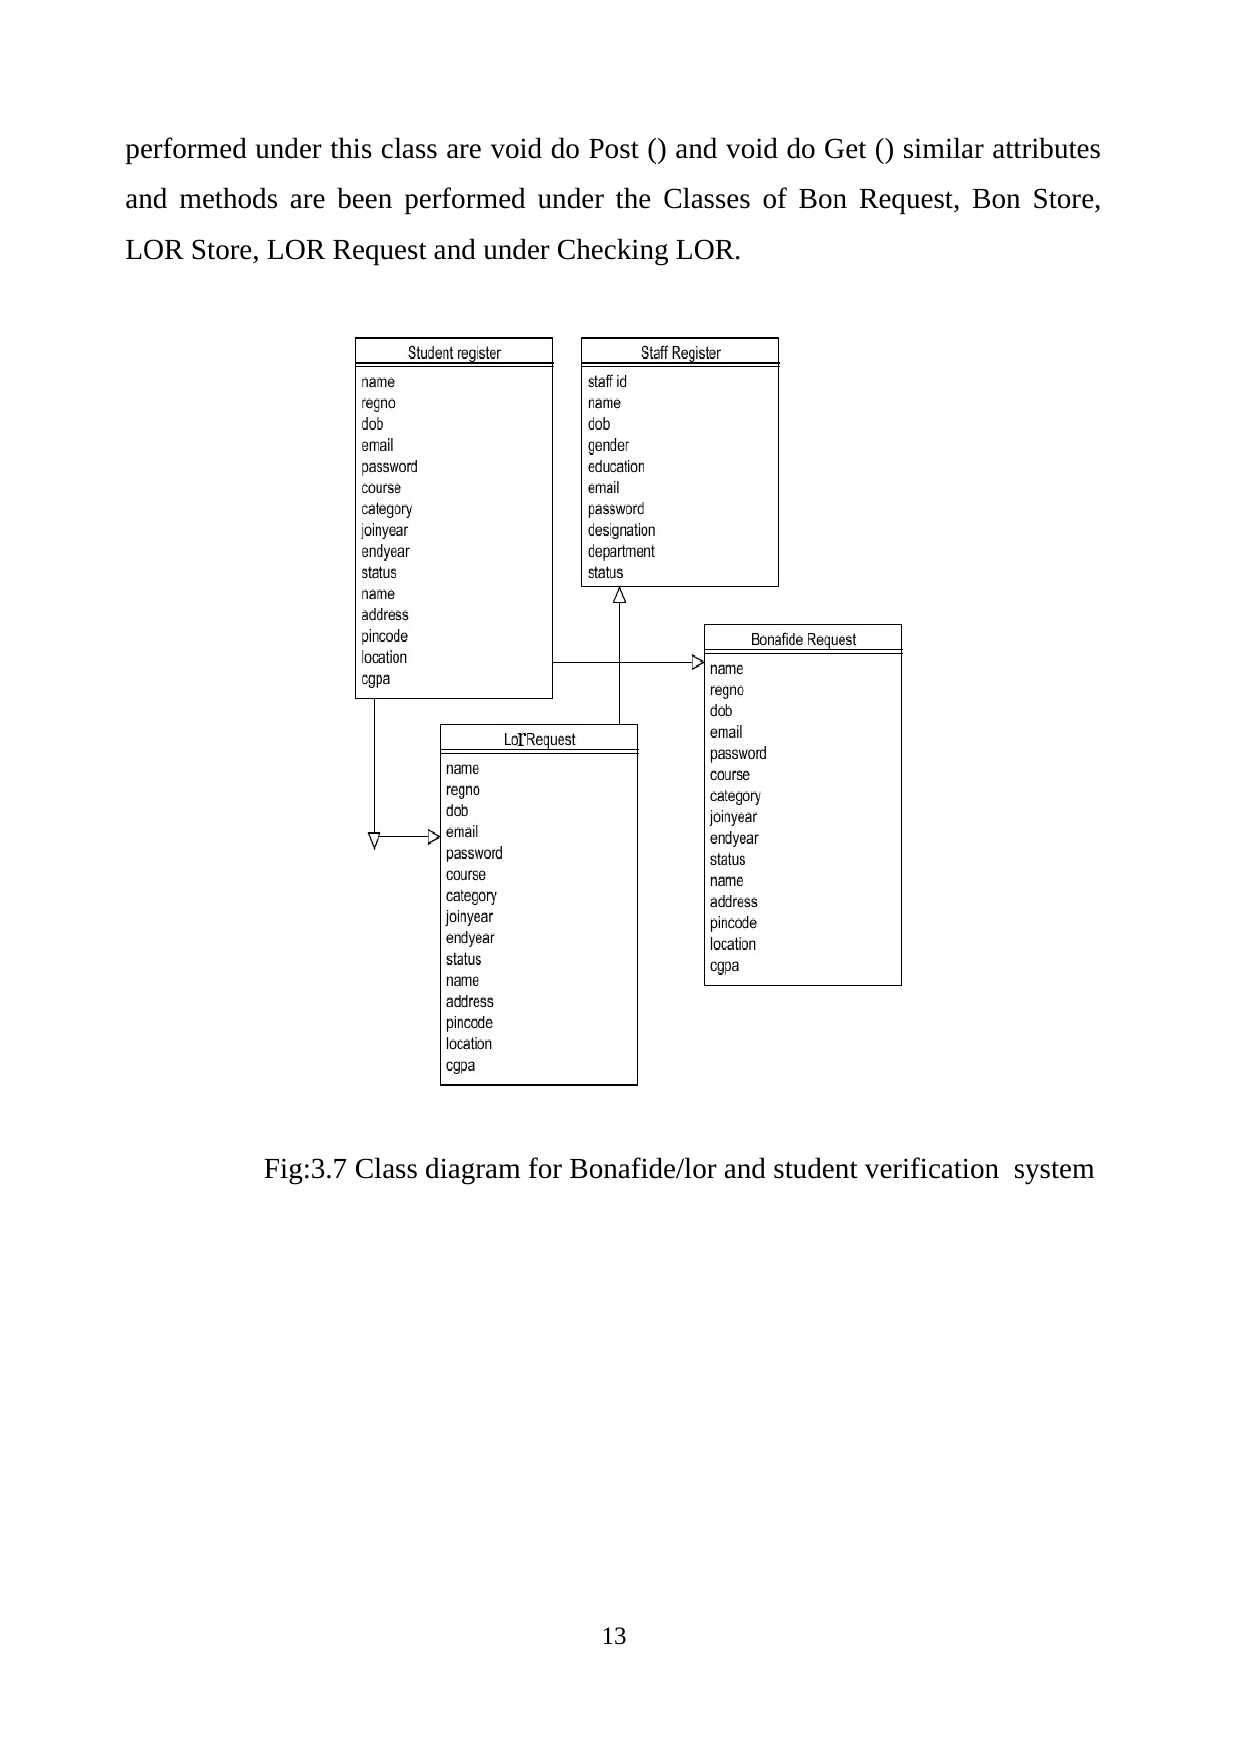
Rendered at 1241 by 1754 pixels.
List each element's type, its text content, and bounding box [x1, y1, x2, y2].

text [125, 131, 1103, 265]
text Fig:3.7 Class diagram for Bonafide/lor and student verification system [125, 1151, 1103, 1185]
picture [125, 332, 1123, 1094]
